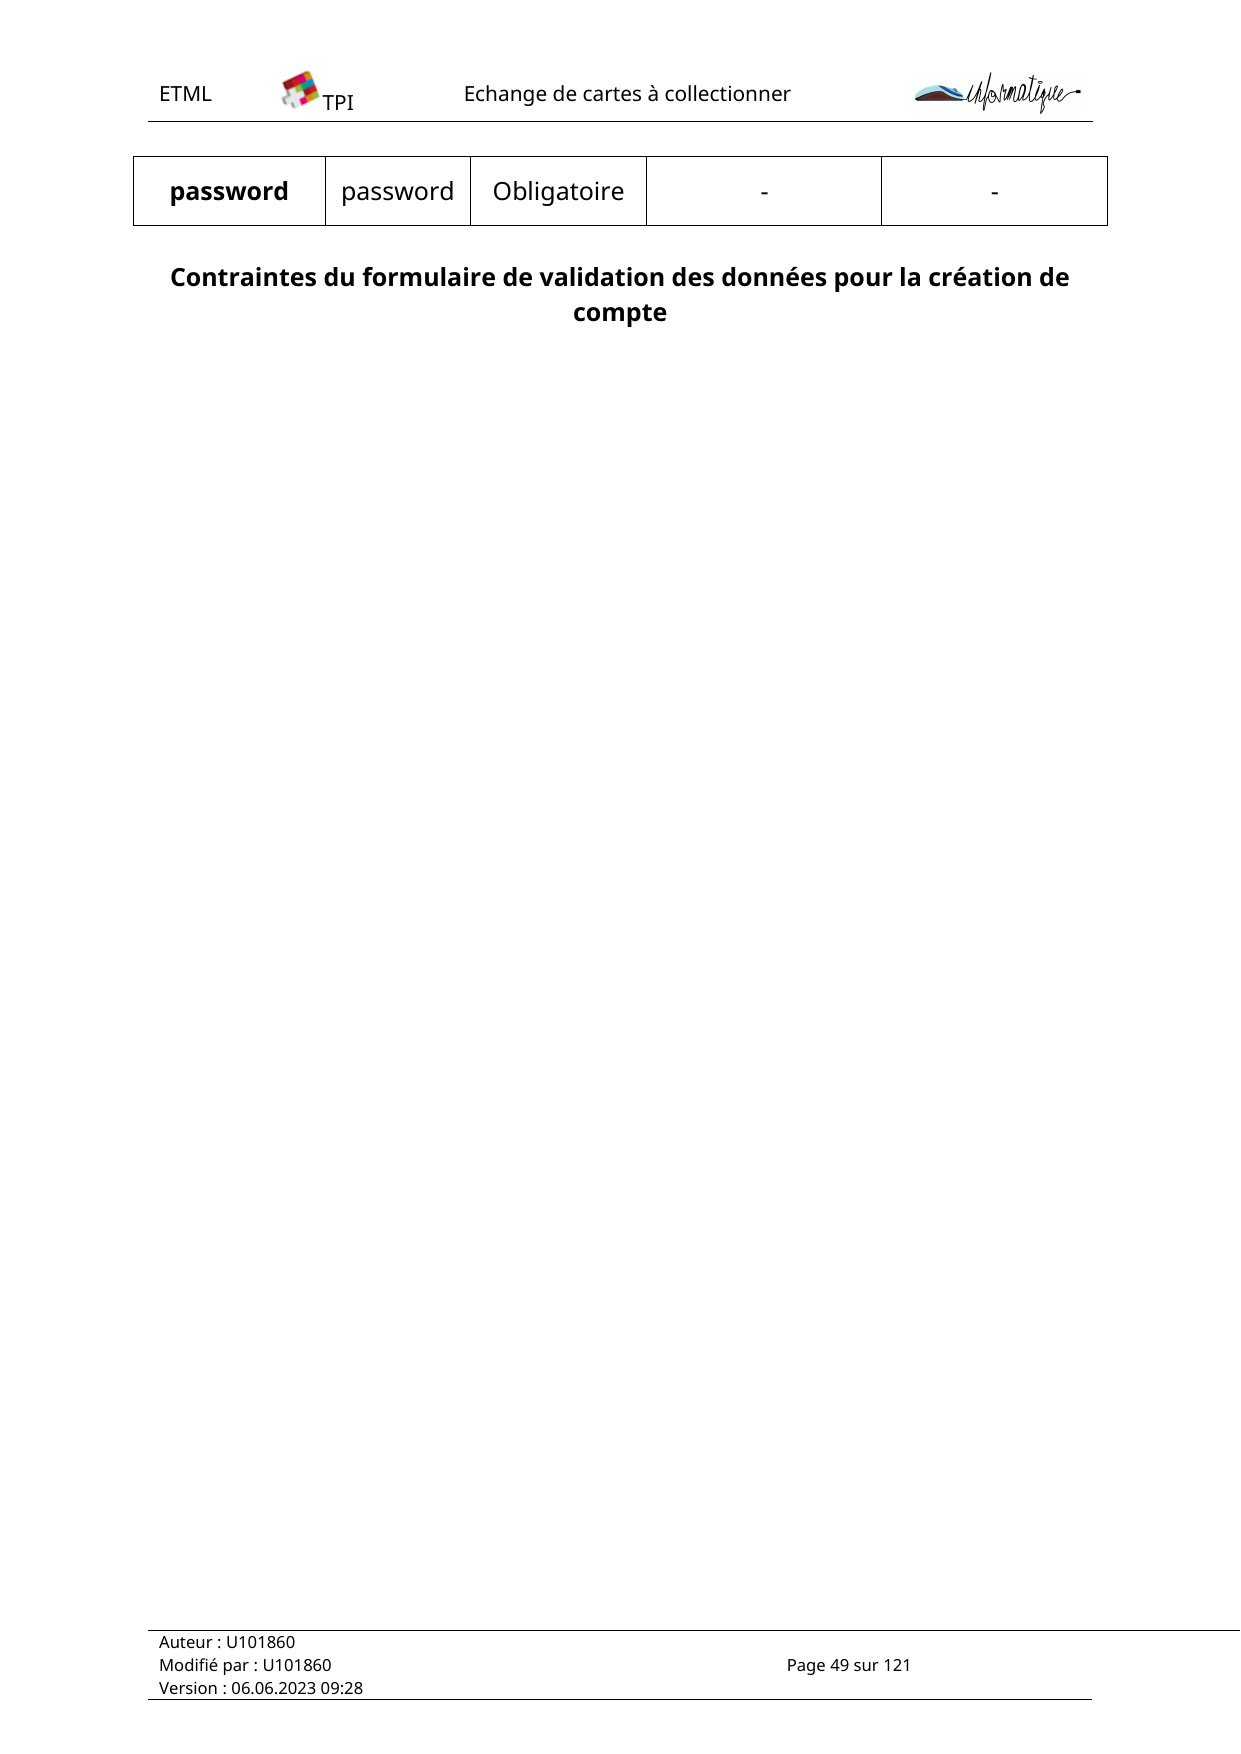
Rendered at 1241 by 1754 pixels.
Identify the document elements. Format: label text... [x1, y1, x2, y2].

table_cell Obligatoire [471, 157, 646, 225]
text Contraintes du formulaire de validation des données pour la création de compte [148, 260, 1092, 328]
table_cell password [134, 157, 325, 225]
table_cell password [326, 157, 470, 225]
table_cell - [647, 157, 881, 225]
table_cell - [882, 157, 1107, 225]
picture [276, 69, 323, 111]
